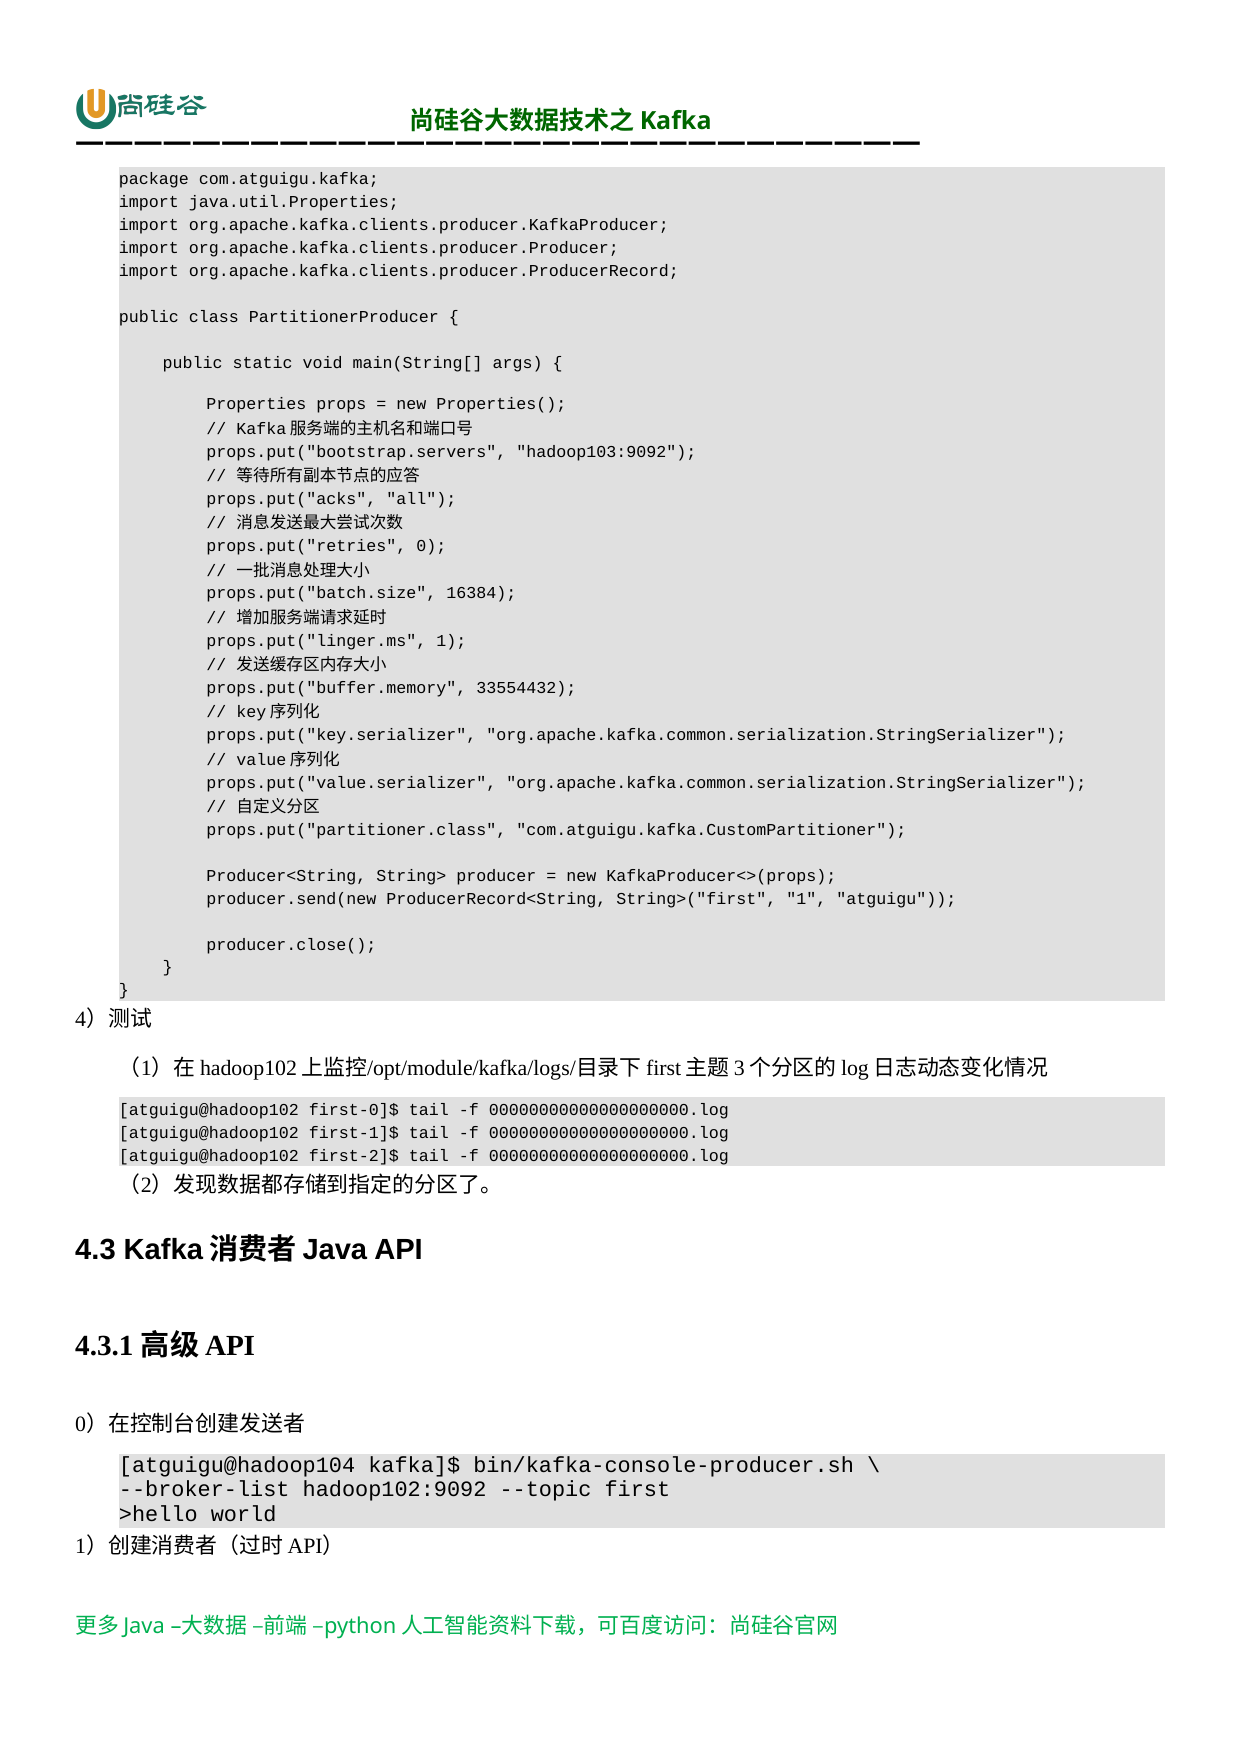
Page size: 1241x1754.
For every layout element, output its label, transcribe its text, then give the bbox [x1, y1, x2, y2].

text package com.atguigu.kafka; [119, 167, 1165, 190]
text public static void main(String[] args) { [119, 350, 1165, 373]
text // 自定义分区 [119, 793, 1165, 817]
picture [75, 88, 208, 130]
text （2）发现数据都存储到指定的分区了。 [75, 1166, 1165, 1199]
text // 消息发送最大尝试次数 [119, 509, 1165, 534]
text import org.apache.kafka.clients.producer.Producer; [119, 236, 1165, 258]
text props.put("batch.size", 16384); [119, 581, 1165, 604]
text // key序列化 [119, 698, 1165, 723]
text import org.apache.kafka.clients.producer.ProducerRecord; [119, 258, 1165, 281]
text producer.close(); [119, 932, 1165, 955]
text import org.apache.kafka.clients.producer.KafkaProducer; [119, 213, 1165, 236]
text } [119, 955, 1165, 978]
text public class PartitionerProducer { [119, 304, 1165, 327]
text props.put("acks", "all"); [119, 486, 1165, 509]
text Producer<String, String> producer = new KafkaProducer<>(props); [119, 863, 1165, 886]
text } [119, 978, 1165, 1001]
text // 一批消息处理大小 [119, 557, 1165, 581]
text // 等待所有副本节点的应答 [119, 462, 1165, 486]
text >hello world [119, 1503, 1165, 1528]
text 1）创建消费者（过时API） [75, 1528, 1165, 1561]
text --broker-list hadoop102:9092 --topic first [119, 1478, 1165, 1503]
text props.put("bootstrap.servers", "hadoop103:9092"); [119, 439, 1165, 462]
text [atguigu@hadoop102 first-0]$ tail -f 00000000000000000000.log [119, 1097, 1165, 1120]
text props.put("retries", 0); [119, 534, 1165, 557]
text 4）测试 [75, 1001, 1165, 1033]
text producer.send(new ProducerRecord<String, String>("first", "1", "atguigu")); [119, 886, 1165, 909]
text [atguigu@hadoop102 first-2]$ tail -f 00000000000000000000.log [119, 1143, 1165, 1166]
text （1）在hadoop102上监控/opt/module/kafka/logs/目录下first主题3个分区的log日志动态变化情况 [75, 1049, 1165, 1082]
text props.put("linger.ms", 1); [119, 628, 1165, 651]
text // Kafka服务端的主机名和端口号 [119, 415, 1165, 439]
text // value序列化 [119, 746, 1165, 770]
text [atguigu@hadoop102 first-1]$ tail -f 00000000000000000000.log [119, 1120, 1165, 1143]
subtitle 4.3.1 高级API [75, 1310, 1165, 1375]
text 0）在控制台创建发送者 [75, 1405, 1165, 1438]
text props.put("partitioner.class", "com.atguigu.kafka.CustomPartitioner"); [119, 817, 1165, 840]
text [atguigu@hadoop104 kafka]$ bin/kafka-console-producer.sh \ [119, 1454, 1165, 1478]
subtitle 4.3 Kafka消费者Java API [75, 1214, 1165, 1279]
text props.put("value.serializer", "org.apache.kafka.common.serialization.StringSerializer"); [119, 770, 1165, 793]
text import java.util.Properties; [119, 190, 1165, 213]
text // 增加服务端请求延时 [119, 604, 1165, 628]
text props.put("key.serializer", "org.apache.kafka.common.serialization.StringSerializer"); [119, 723, 1165, 746]
text // 发送缓存区内存大小 [119, 651, 1165, 676]
text props.put("buffer.memory", 33554432); [119, 676, 1165, 698]
text Properties props = new Properties(); [119, 392, 1165, 415]
